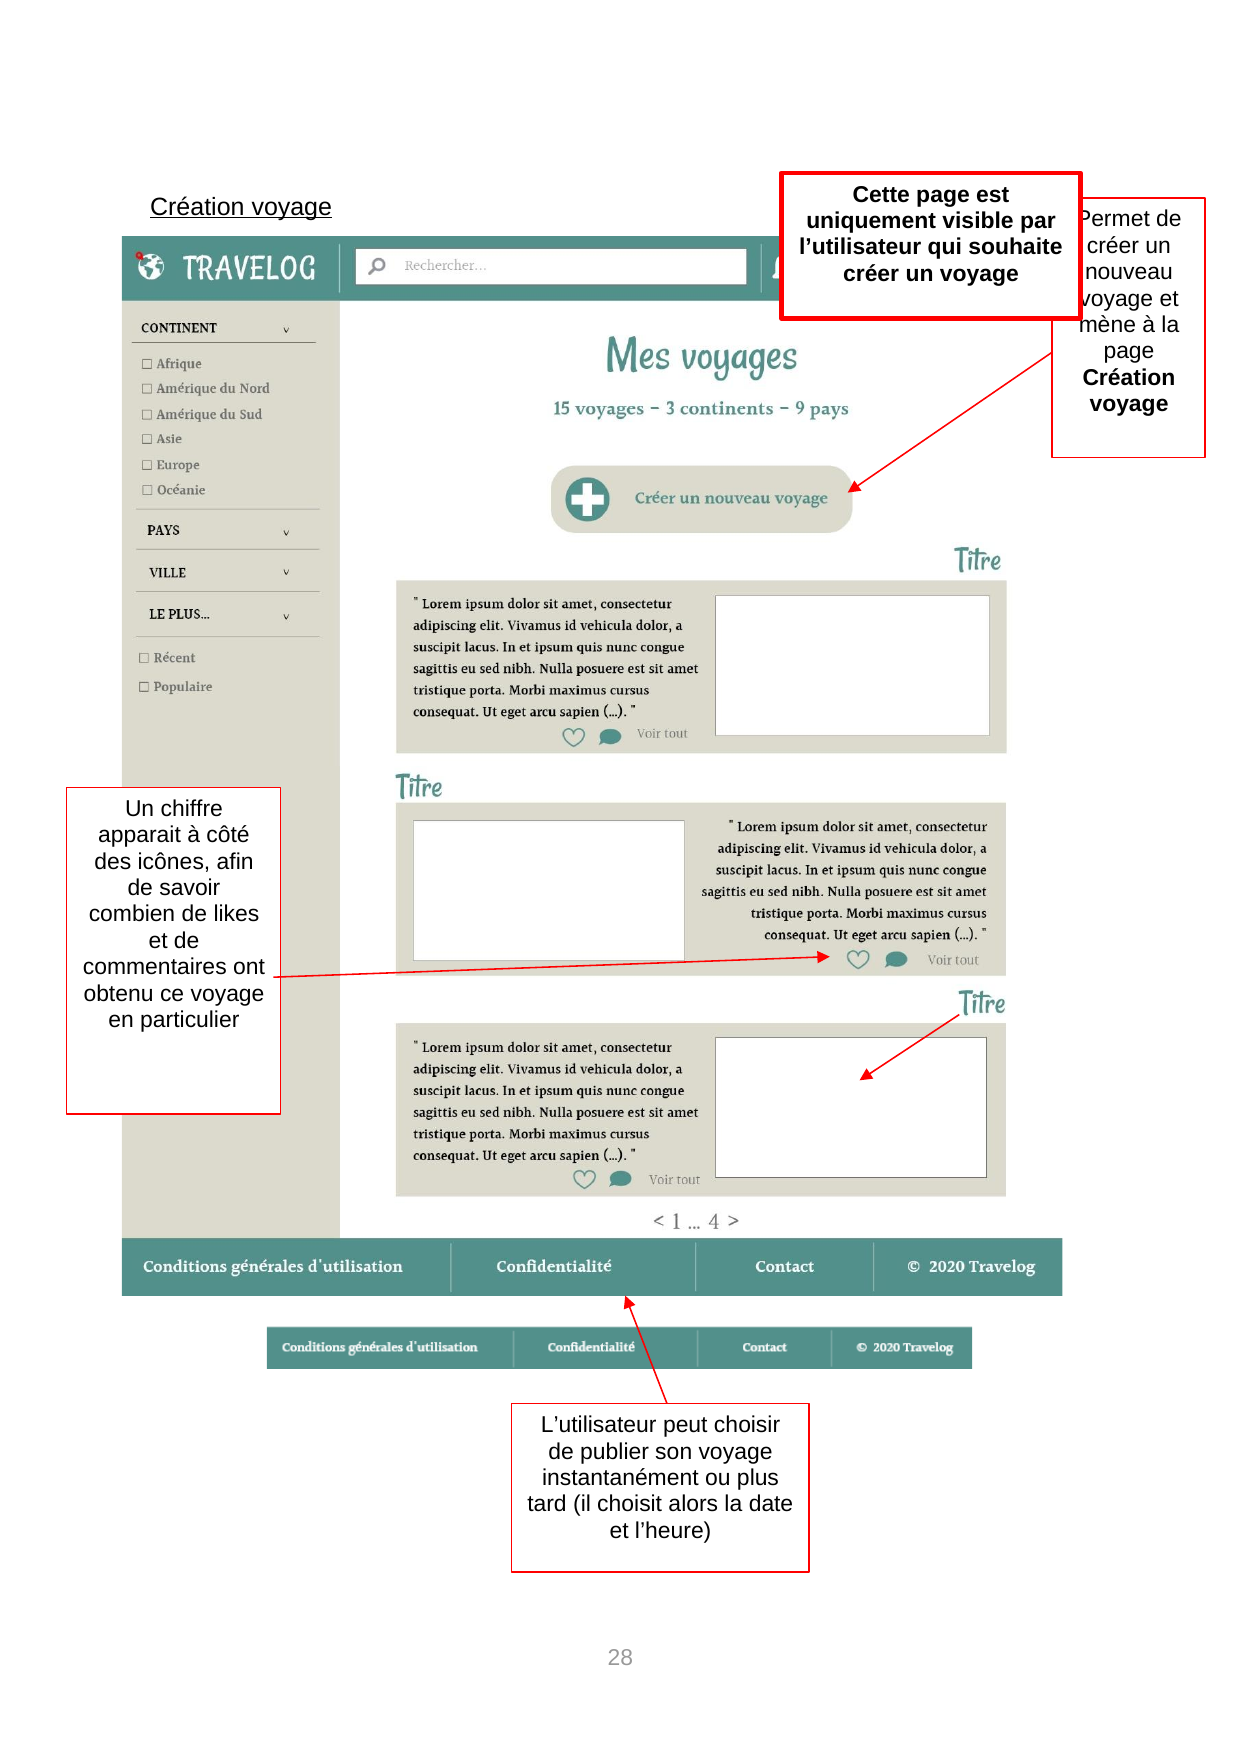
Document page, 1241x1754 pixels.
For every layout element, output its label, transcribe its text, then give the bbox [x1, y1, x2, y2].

text Création voyage [150, 192, 779, 221]
picture [121, 236, 1063, 1367]
